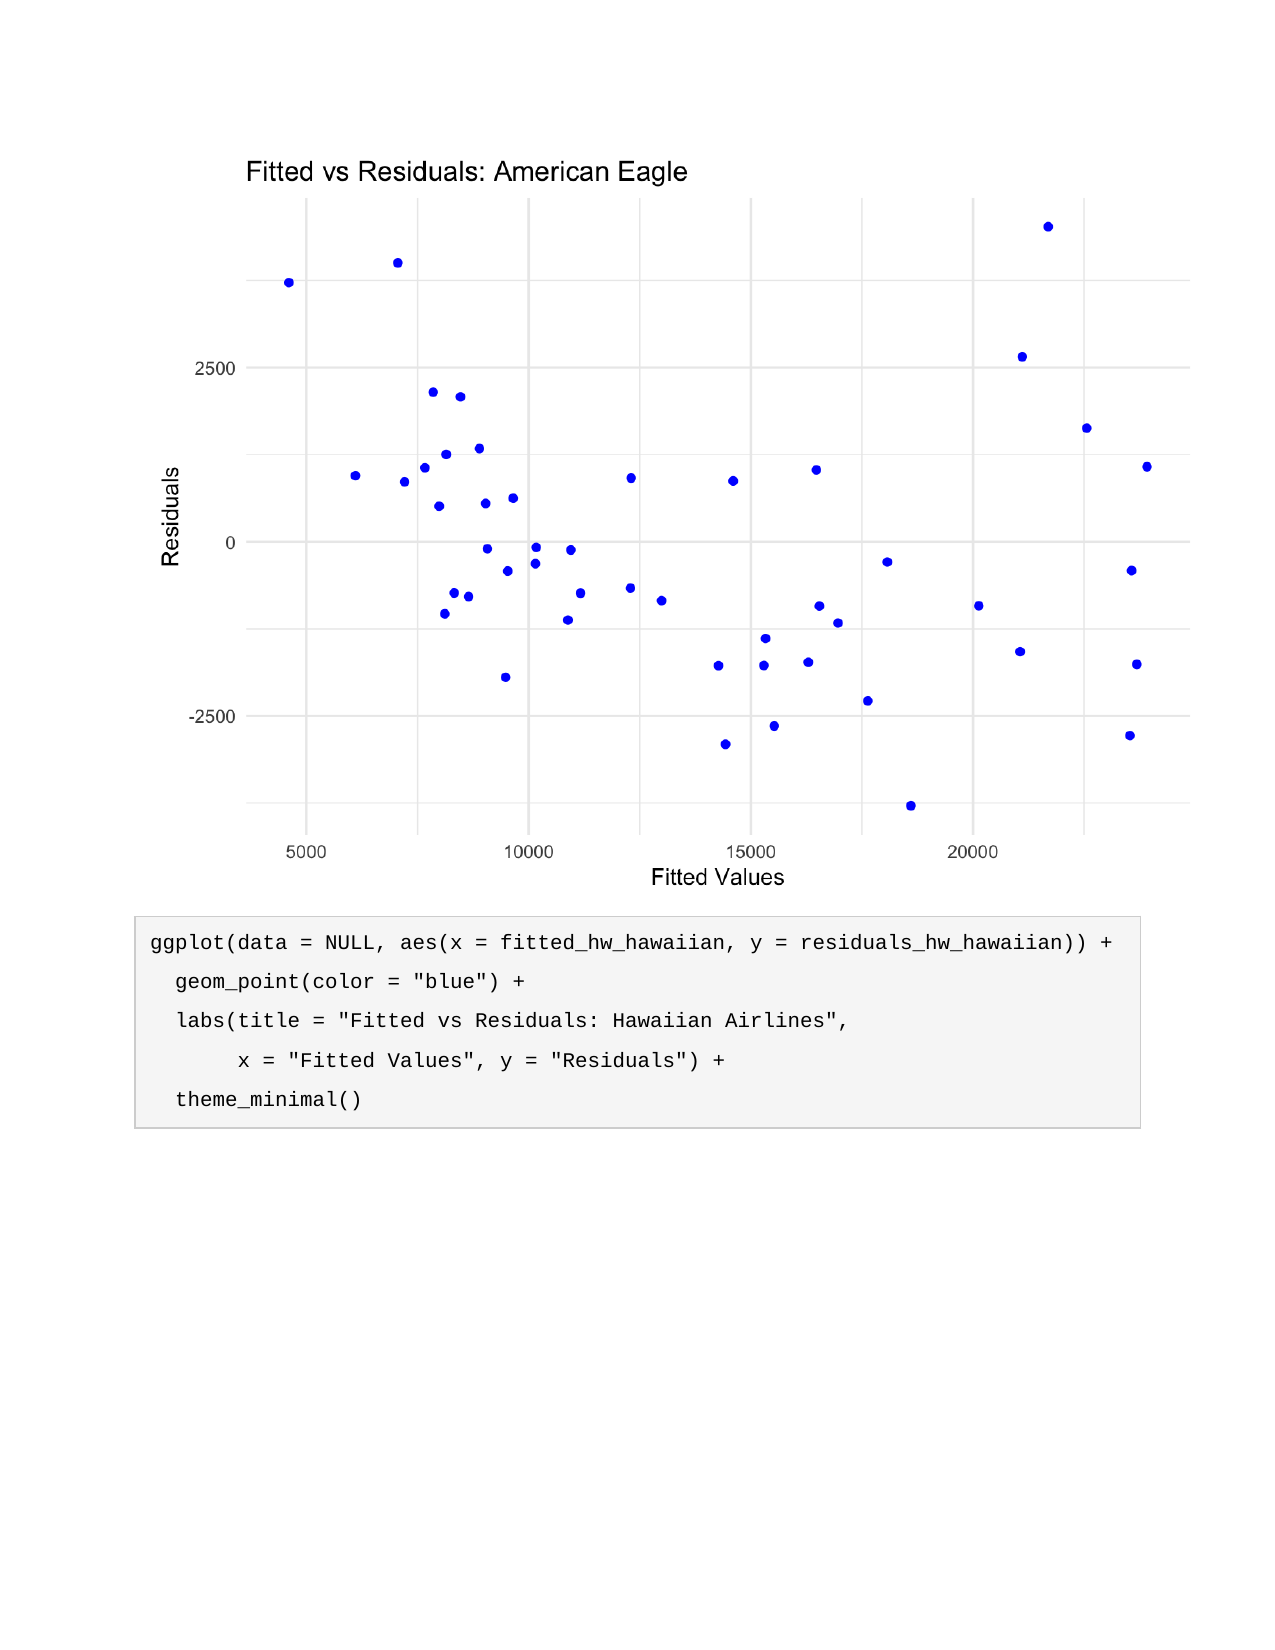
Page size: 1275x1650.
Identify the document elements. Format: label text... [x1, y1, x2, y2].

text x = "Fitted Values", y = "Residuals") + [136, 1033, 1140, 1073]
text labs(title = "Fitted vs Residuals: Hawaiian Airlines", [136, 994, 1140, 1033]
text theme_minimal() [136, 1073, 1140, 1127]
text geom_point(color = "blue") + [136, 955, 1140, 994]
text ggplot(data = NULL, aes(x = fitted_hw_hawaiian, y = residuals_hw_hawaiian)) + [136, 917, 1140, 955]
picture [150, 150, 1200, 900]
